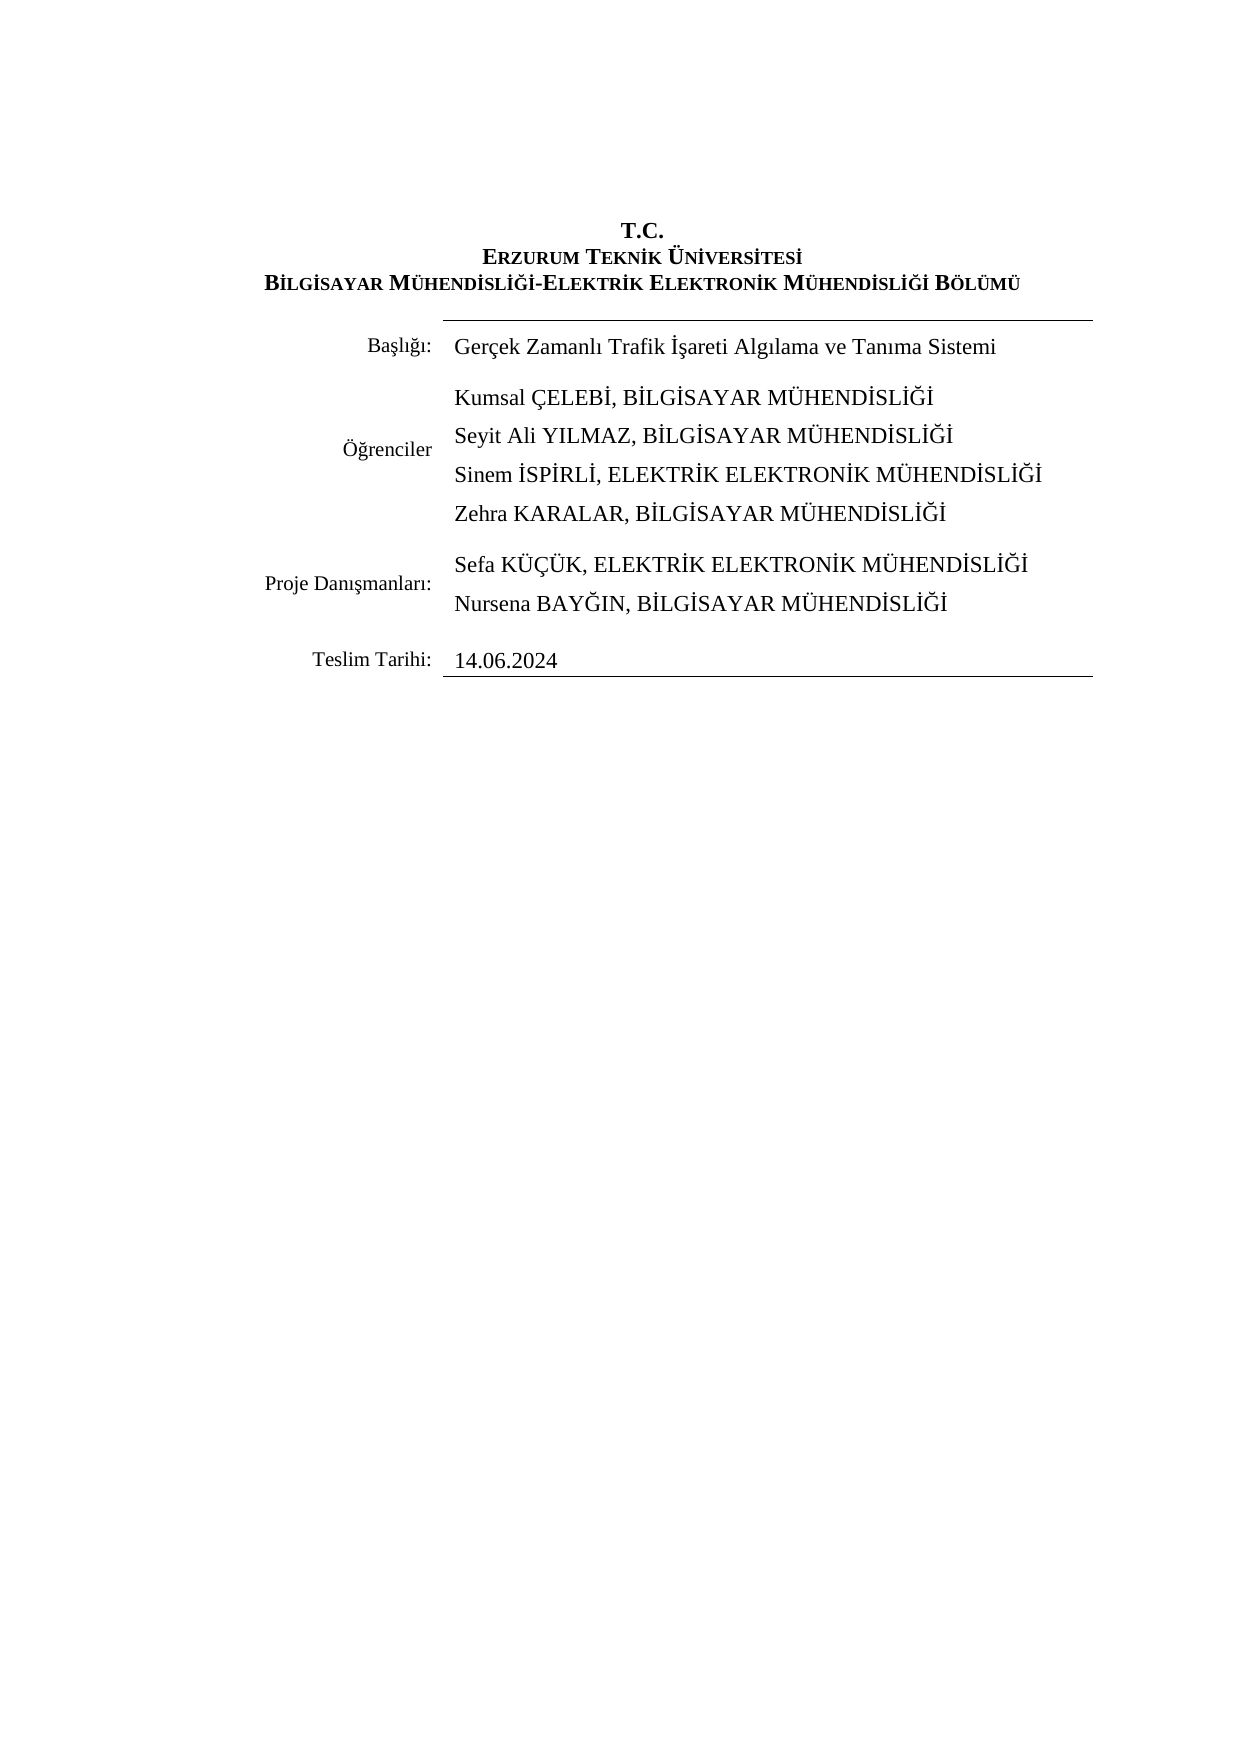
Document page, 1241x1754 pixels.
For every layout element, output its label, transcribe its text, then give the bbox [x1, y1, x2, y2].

text Bilgisayar Mühendisliği-Elektrik Elektronik Mühendisliği Bölümü [192, 269, 1092, 296]
table_cell 14.06.2024 [443, 635, 1093, 676]
table_cell Proje Danışmanları: [192, 532, 443, 635]
table_header Başlığı: [192, 320, 443, 372]
text Erzurum Teknik Üniversitesi [192, 243, 1092, 269]
table_cell Kumsal ÇELEBİ, BİLGİSAYAR MÜHENDİSLİĞİ Seyit Ali YILMAZ, BİLGİSAYAR MÜHENDİSLİĞİ Sinem İSPİRLİ, ELEKTRİK ELEKTRONİK MÜHENDİSLİĞİ Zehra KARALAR, BİLGİSAYAR MÜHENDİSLİĞİ [443, 372, 1093, 532]
table_cell Teslim Tarihi: [192, 635, 443, 676]
table_cell Öğrenciler [192, 372, 443, 532]
table_header Gerçek Zamanlı Trafik İşareti Algılama ve Tanıma Sistemi [443, 321, 1093, 372]
text T.C. [192, 217, 1092, 243]
table_cell Sefa KÜÇÜK, ELEKTRİK ELEKTRONİK MÜHENDİSLİĞİ Nursena BAYĞIN, BİLGİSAYAR MÜHENDİSLİĞİ [443, 532, 1093, 635]
